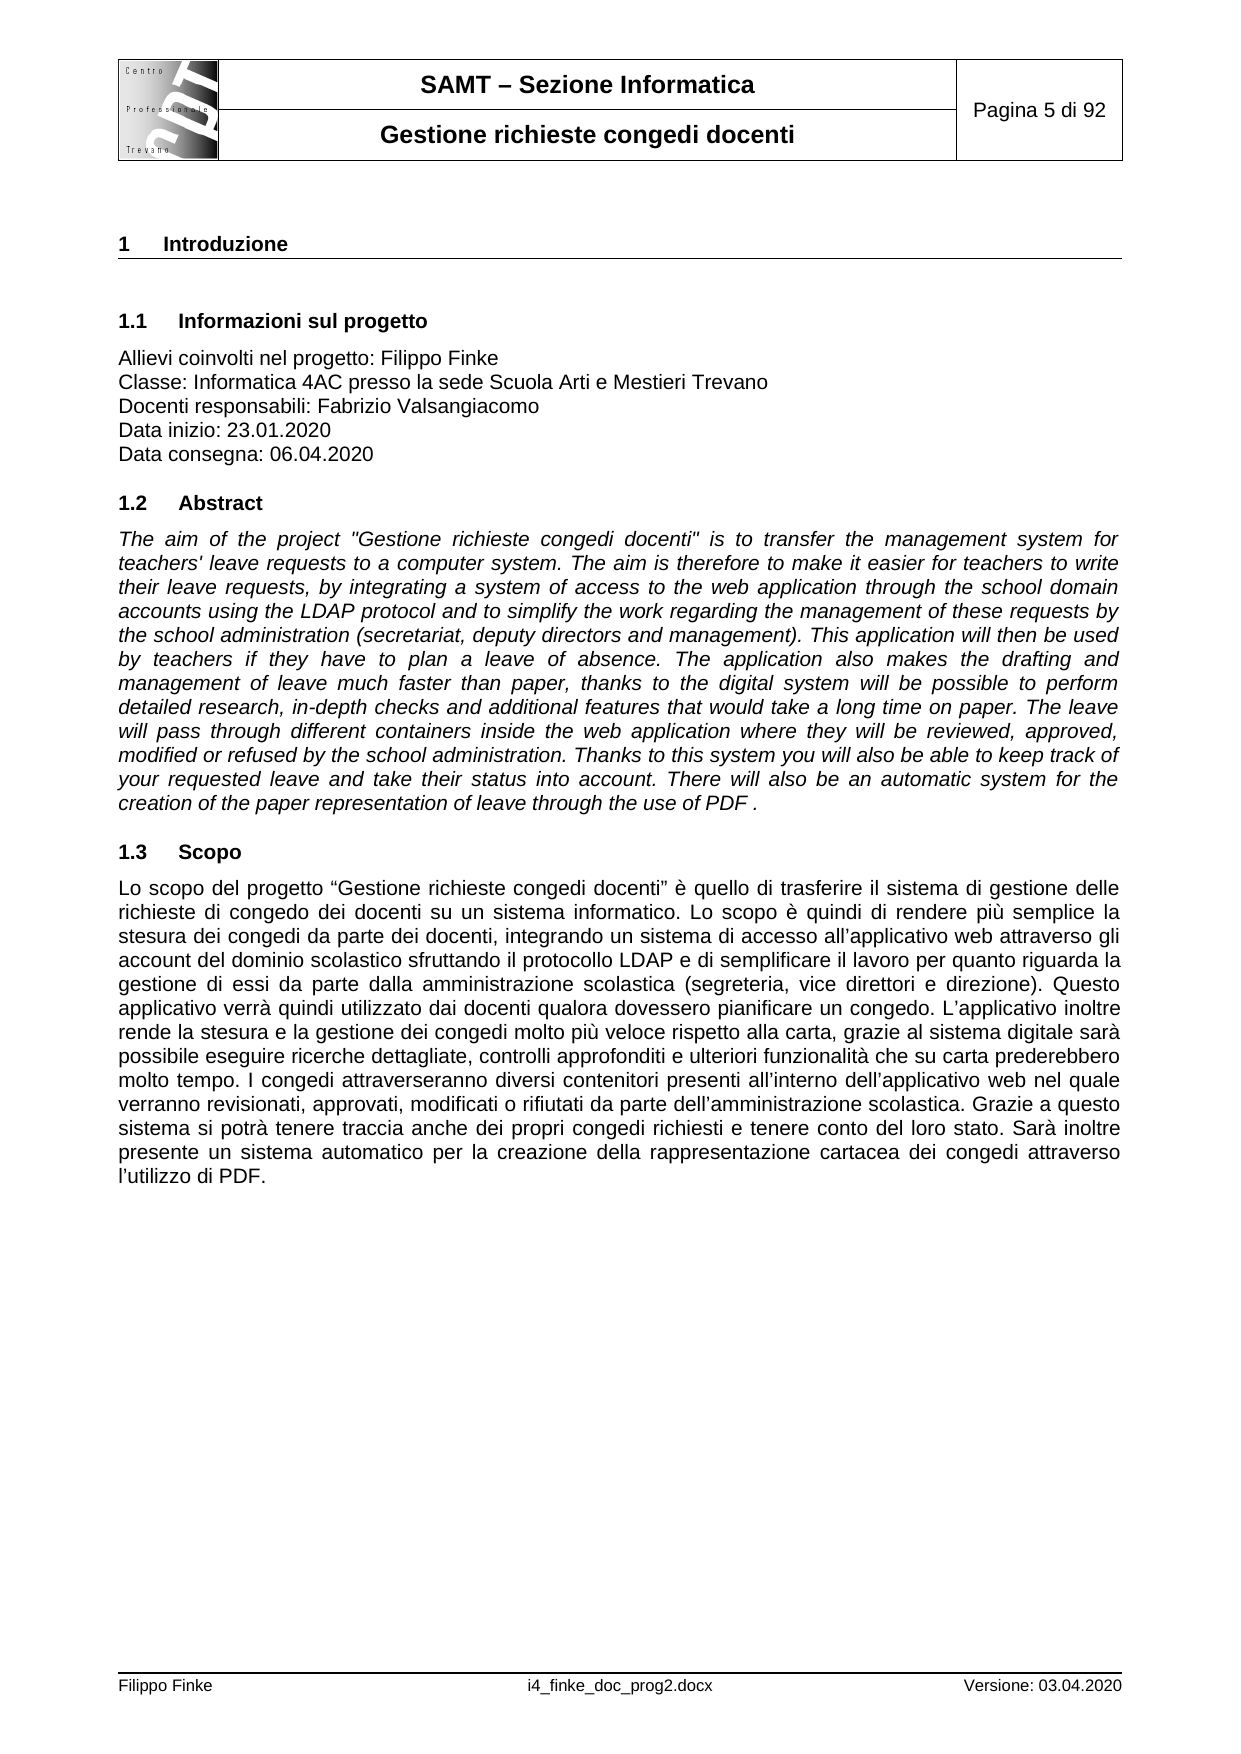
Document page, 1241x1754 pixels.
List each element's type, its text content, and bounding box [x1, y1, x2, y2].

text Data consegna: 06.04.2020 [118, 442, 1122, 466]
text Docenti responsabili: Fabrizio Valsangiacomo [118, 394, 1122, 418]
subtitle Informazioni sul progetto [118, 309, 1122, 333]
subtitle Introduzione [118, 232, 1122, 258]
text Classe: Informatica 4AC presso la sede Scuola Arti e Mestieri Trevano [118, 370, 1122, 394]
picture [118, 60, 218, 159]
subtitle Scopo [118, 839, 1122, 863]
text Allievi coinvolti nel progetto: Filippo Finke [118, 346, 1122, 370]
subtitle Abstract [118, 491, 1122, 514]
text Lo scopo del progetto “Gestione richieste congedi docenti” è quello di trasferire il sistema di gestione delle richieste di congedo dei docenti su un sistema informatico. Lo scopo è quindi di rendere più semplice la stesura dei congedi da parte dei docenti, integrando un sistema di accesso all’applicativo web attraverso gli account del dominio scolastico sfruttando il protocollo LDAP e di semplificare il lavoro per quanto riguarda la gestione di essi da parte dalla amministrazione scolastica (segreteria, vice direttori e direzione). Questo applicativo verrà quindi utilizzato dai docenti qualora dovessero pianificare un congedo. L’applicativo inoltre rende la stesura e la gestione dei congedi molto più veloce rispetto alla carta, grazie al sistema digitale sarà possibile eseguire ricerche dettagliate, controlli approfonditi e ulteriori funzionalità che su carta prederebbero molto tempo. I congedi attraverseranno diversi contenitori presenti all’interno dell’applicativo web nel quale verranno revisionati, approvati, modificati o rifiutati da parte dell’amministrazione scolastica. Grazie a questo sistema si potrà tenere traccia anche dei propri congedi richiesti e tenere conto del loro stato. Sarà inoltre presente un sistema automatico per la creazione della rappresentazione cartacea dei congedi attraverso l’utilizzo di PDF. [118, 876, 1122, 1187]
text The aim of the project "Gestione richieste congedi docenti" is to transfer the management system for teachers' leave requests to a computer system. The aim is therefore to make it easier for teachers to write their leave requests, by integrating a system of access to the web application through the school domain accounts using the LDAP protocol and to simplify the work regarding the management of these requests by the school administration (secretariat, deputy directors and management). This application will then be used by teachers if they have to plan a leave of absence. The application also makes the drafting and management of leave much faster than paper, thanks to the digital system will be possible to perform detailed research, in-depth checks and additional features that would take a long time on paper. The leave will pass through different containers inside the web application where they will be reviewed, approved, modified or refused by the school administration. Thanks to this system you will also be able to keep track of your requested leave and take their status into account. There will also be an automatic system for the creation of the paper representation of leave through the use of PDF . [118, 527, 1122, 814]
text Data inizio: 23.01.2020 [118, 418, 1122, 442]
